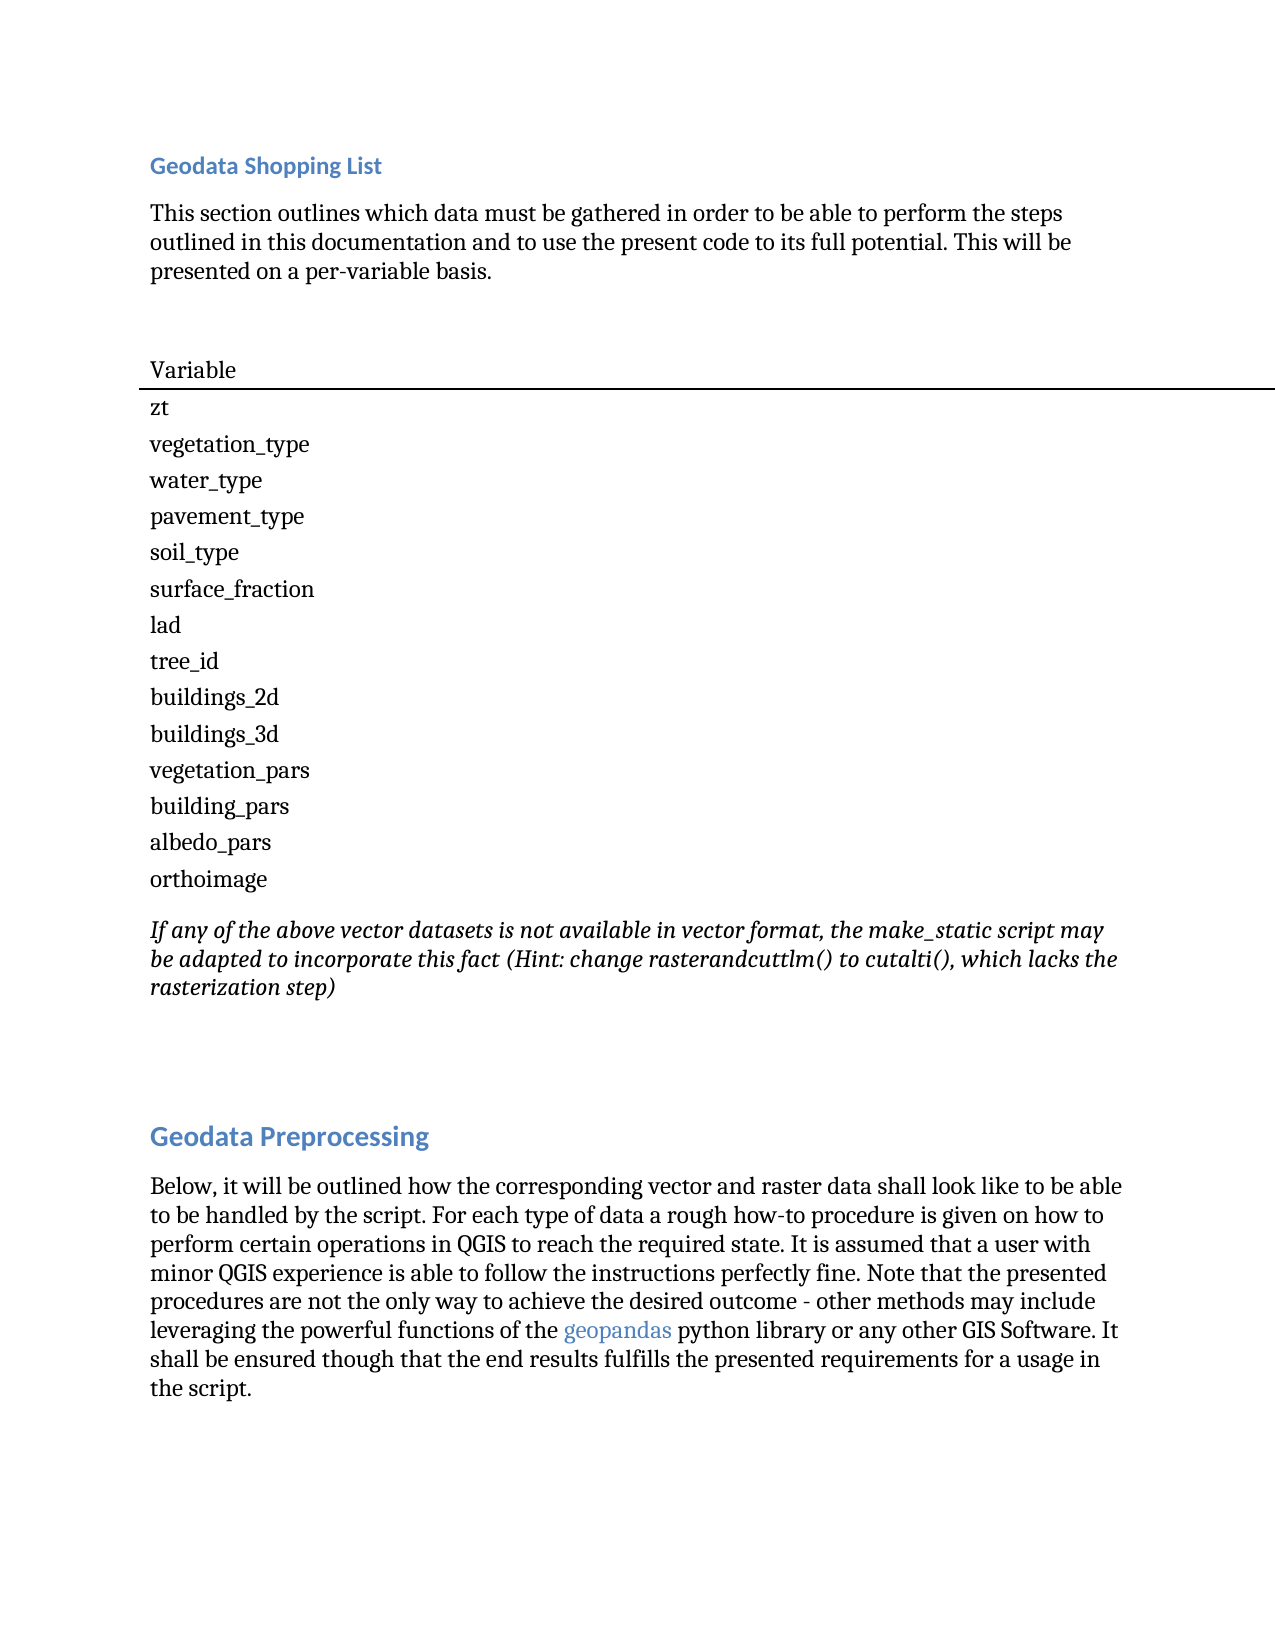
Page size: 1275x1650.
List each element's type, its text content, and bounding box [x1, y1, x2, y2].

table_cell tree_id [139, 643, 1275, 679]
table_header Variable [139, 352, 1275, 388]
table_cell vegetation_type [139, 426, 1275, 462]
subtitle Geodata Shopping List [150, 150, 1125, 181]
subtitle Geodata Preprocessing [150, 1118, 1125, 1153]
table_cell surface_fraction [139, 571, 1275, 607]
table_cell zt [139, 390, 1275, 426]
text This section outlines which data must be gathered in order to be able to perform the steps outlined in this documentation and to use the present code to its full potential. This will be presented on a per-variable basis. [150, 199, 1125, 286]
table_cell lad [139, 607, 1275, 643]
text If any of the above vector datasets is not available in vector format, the make_static script may be adapted to incorporate this fact (Hint: change rasterandcuttlm() to cutalti(), which lacks the rasterization step) [150, 916, 1125, 1002]
table_cell buildings_2d [139, 680, 1275, 716]
text Below, it will be outlined how the corresponding vector and raster data shall look like to be able to be handled by the script. For each type of data a rough how-to procedure is given on how to perform certain operations in QGIS to reach the required state. It is assumed that a user with minor QGIS experience is able to follow the instructions perfectly fine. Note that the presented procedures are not the only way to achieve the desired outcome - other methods may include leveraging the powerful functions of the geopandas python library or any other GIS Software. It shall be ensured though that the end results fulfills the presented requirements for a usage in the script. [150, 1172, 1125, 1402]
table_cell albedo_pars [139, 825, 1275, 861]
table_cell soil_type [139, 535, 1275, 571]
table_cell buildings_3d [139, 716, 1275, 752]
table_cell vegetation_pars [139, 752, 1275, 788]
table_cell pavement_type [139, 498, 1275, 534]
table_cell building_pars [139, 788, 1275, 824]
table_cell water_type [139, 462, 1275, 498]
table_cell orthoimage [139, 861, 1275, 897]
